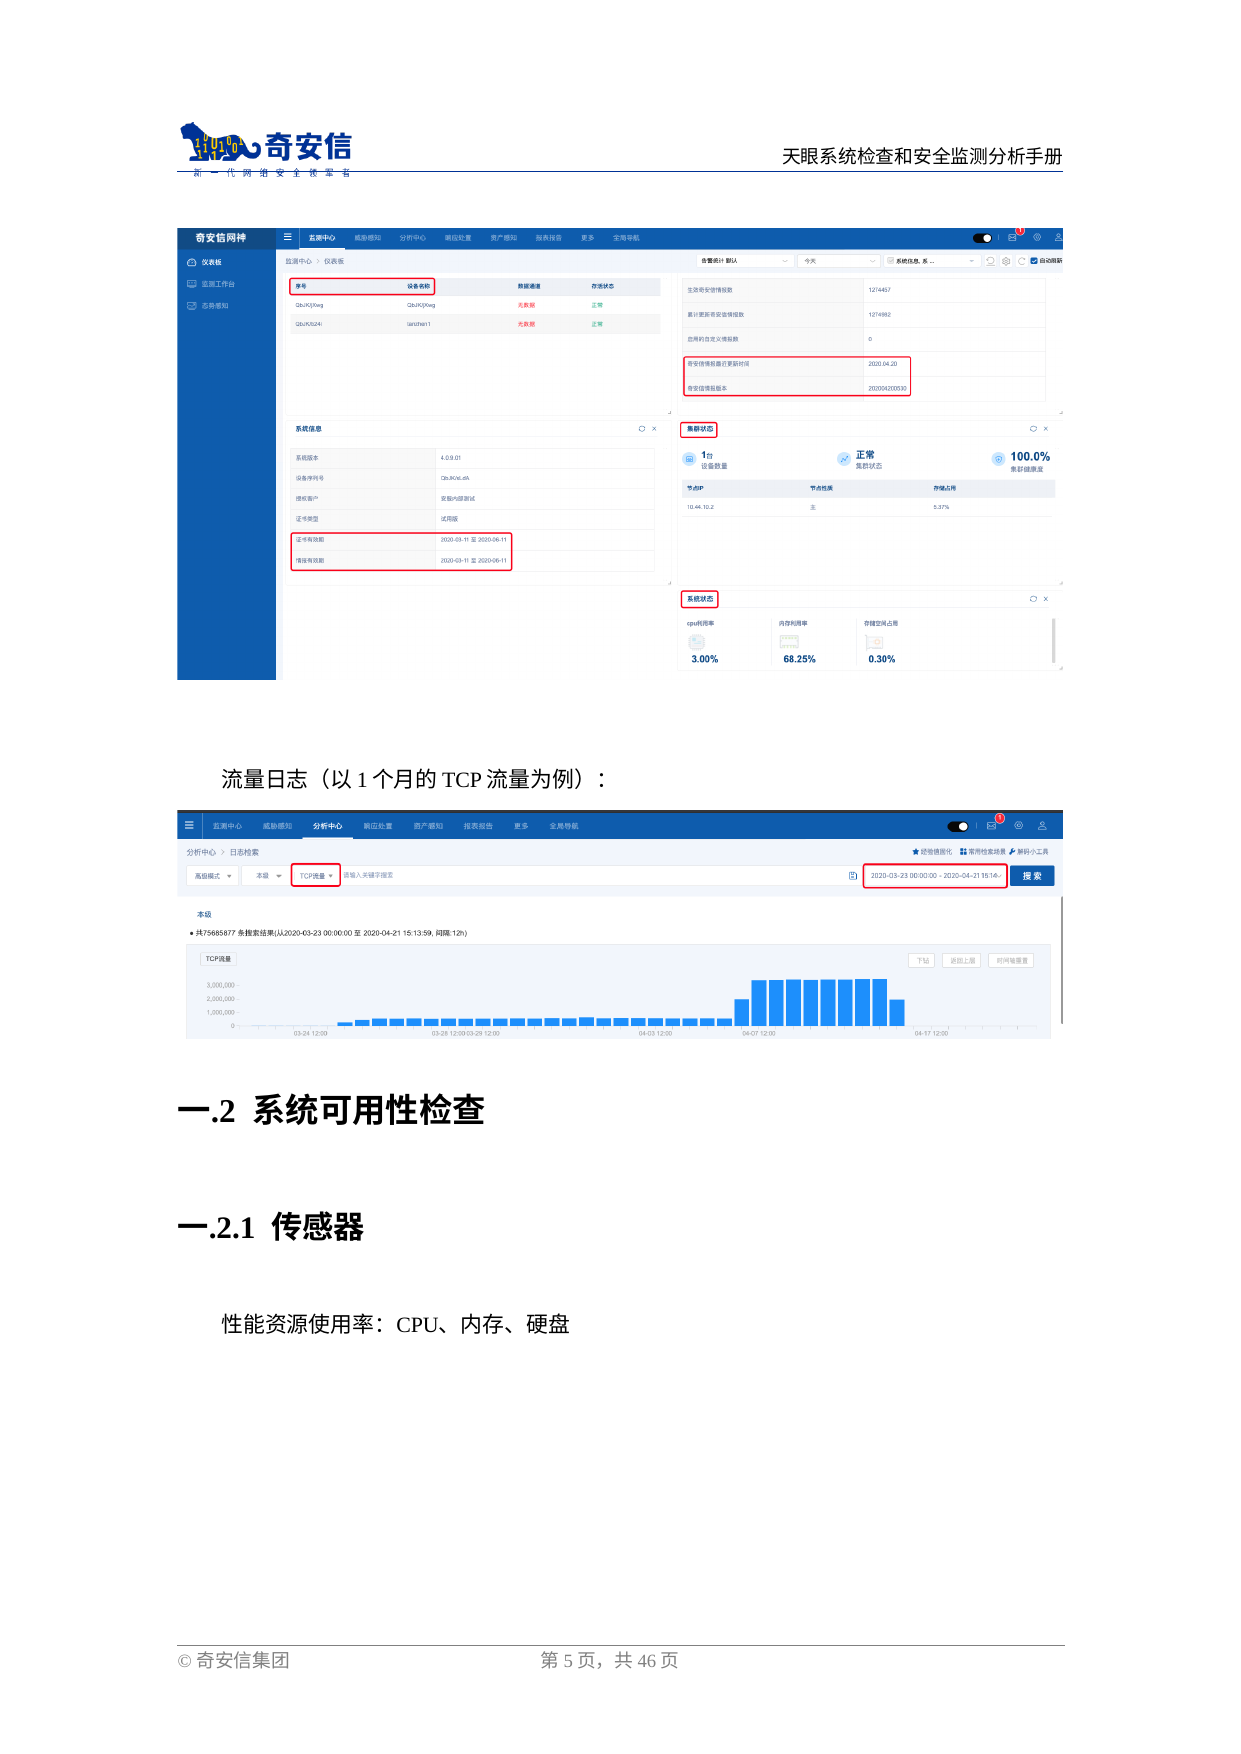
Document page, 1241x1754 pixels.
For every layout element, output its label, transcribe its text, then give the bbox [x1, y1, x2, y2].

picture [177, 228, 1063, 680]
text 流量日志（以1个月的TCP流量为例）： [177, 761, 1063, 794]
text 传感器 [177, 1191, 1063, 1258]
picture [177, 121, 355, 171]
picture [177, 810, 1063, 1039]
text 系统可用性检查 [177, 1073, 1063, 1141]
text 性能资源使用率：CPU、内存、硬盘 [177, 1306, 1063, 1340]
picture [177, 172, 355, 181]
